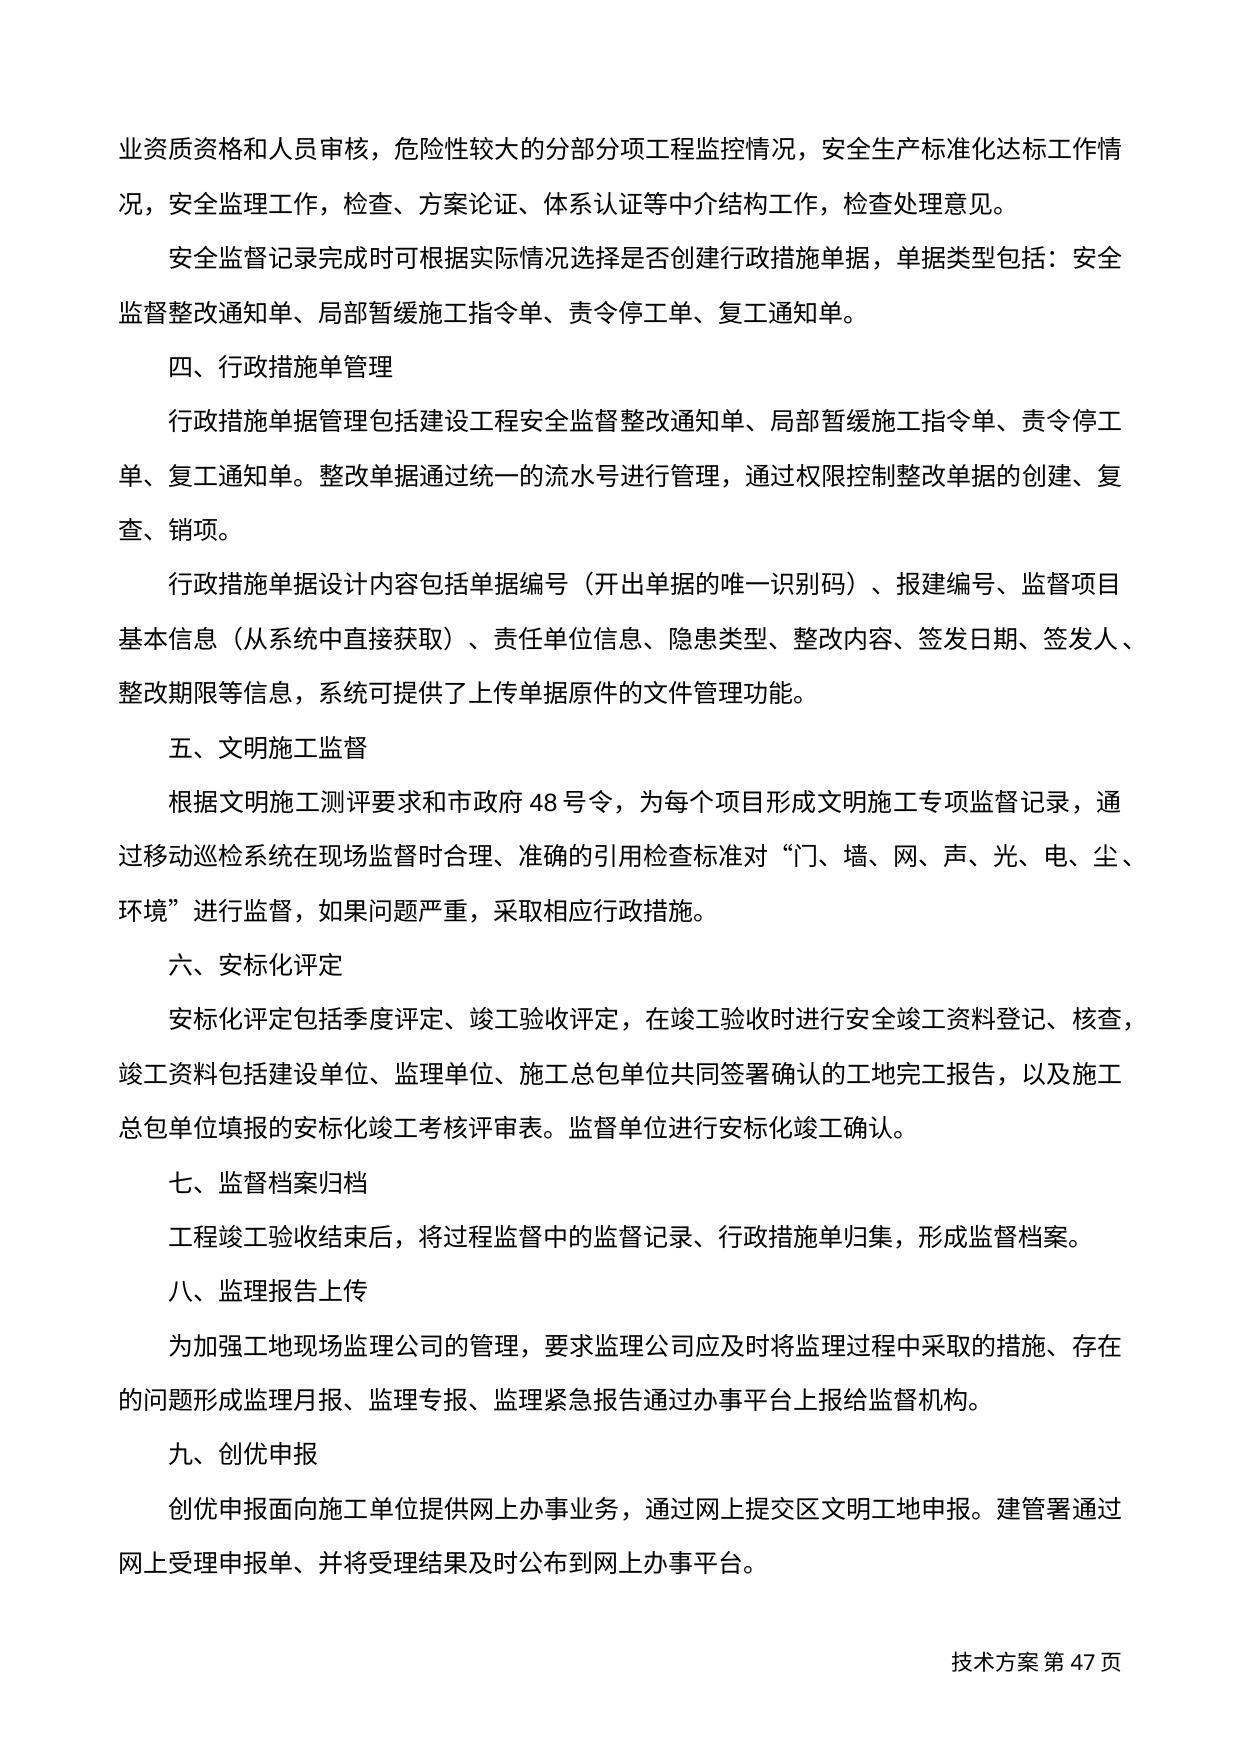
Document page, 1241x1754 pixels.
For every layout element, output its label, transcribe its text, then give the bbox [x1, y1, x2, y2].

text 行政措施单据管理包括建设工程安全监督整改通知单、局部暂缓施工指令单、责令停工单、复工通知单。整改单据通过统一的流水号进行管理，通过权限控制整改单据的创建、复查、销项。 [118, 402, 1122, 547]
text 为加强工地现场监理公司的管理，要求监理公司应及时将监理过程中采取的措施、存在的问题形成监理月报、监理专报、监理紧急报告通过办事平台上报给监督机构。 [118, 1326, 1122, 1417]
text 根据文明施工测评要求和市政府48号令，为每个项目形成文明施工专项监督记录，通过移动巡检系统在现场监督时合理、准确的引用检查标准对“门、墙、网、声、光、电、尘、环境”进行监督，如果问题严重，采取相应行政措施。 [118, 782, 1122, 927]
text 安全监督记录完成时可根据实际情况选择是否创建行政措施单据，单据类型包括：安全监督整改通知单、局部暂缓施工指令单、责令停工单、复工通知单。 [118, 239, 1122, 329]
text 四、行政措施单管理 [118, 347, 1122, 384]
text 九、创优申报 [118, 1435, 1122, 1471]
text 五、文明施工监督 [118, 728, 1122, 764]
text 八、监理报告上传 [118, 1272, 1122, 1308]
text 行政措施单据设计内容包括单据编号（开出单据的唯一识别码）、报建编号、监督项目基本信息（从系统中直接获取）、责任单位信息、隐患类型、整改内容、签发日期、签发人、整改期限等信息，系统可提供了上传单据原件的文件管理功能。 [118, 565, 1122, 710]
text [118, 130, 1122, 221]
text 工程竣工验收结束后，将过程监督中的监督记录、行政措施单归集，形成监督档案。 [118, 1217, 1122, 1254]
text 创优申报面向施工单位提供网上办事业务，通过网上提交区文明工地申报。建管署通过网上受理申报单、并将受理结果及时公布到网上办事平台。 [118, 1489, 1122, 1580]
text 六、安标化评定 [118, 946, 1122, 982]
text 七、监督档案归档 [118, 1163, 1122, 1199]
text 安标化评定包括季度评定、竣工验收评定，在竣工验收时进行安全竣工资料登记、核查，竣工资料包括建设单位、监理单位、施工总包单位共同签署确认的工地完工报告，以及施工总包单位填报的安标化竣工考核评审表。监督单位进行安标化竣工确认。 [118, 1000, 1122, 1145]
